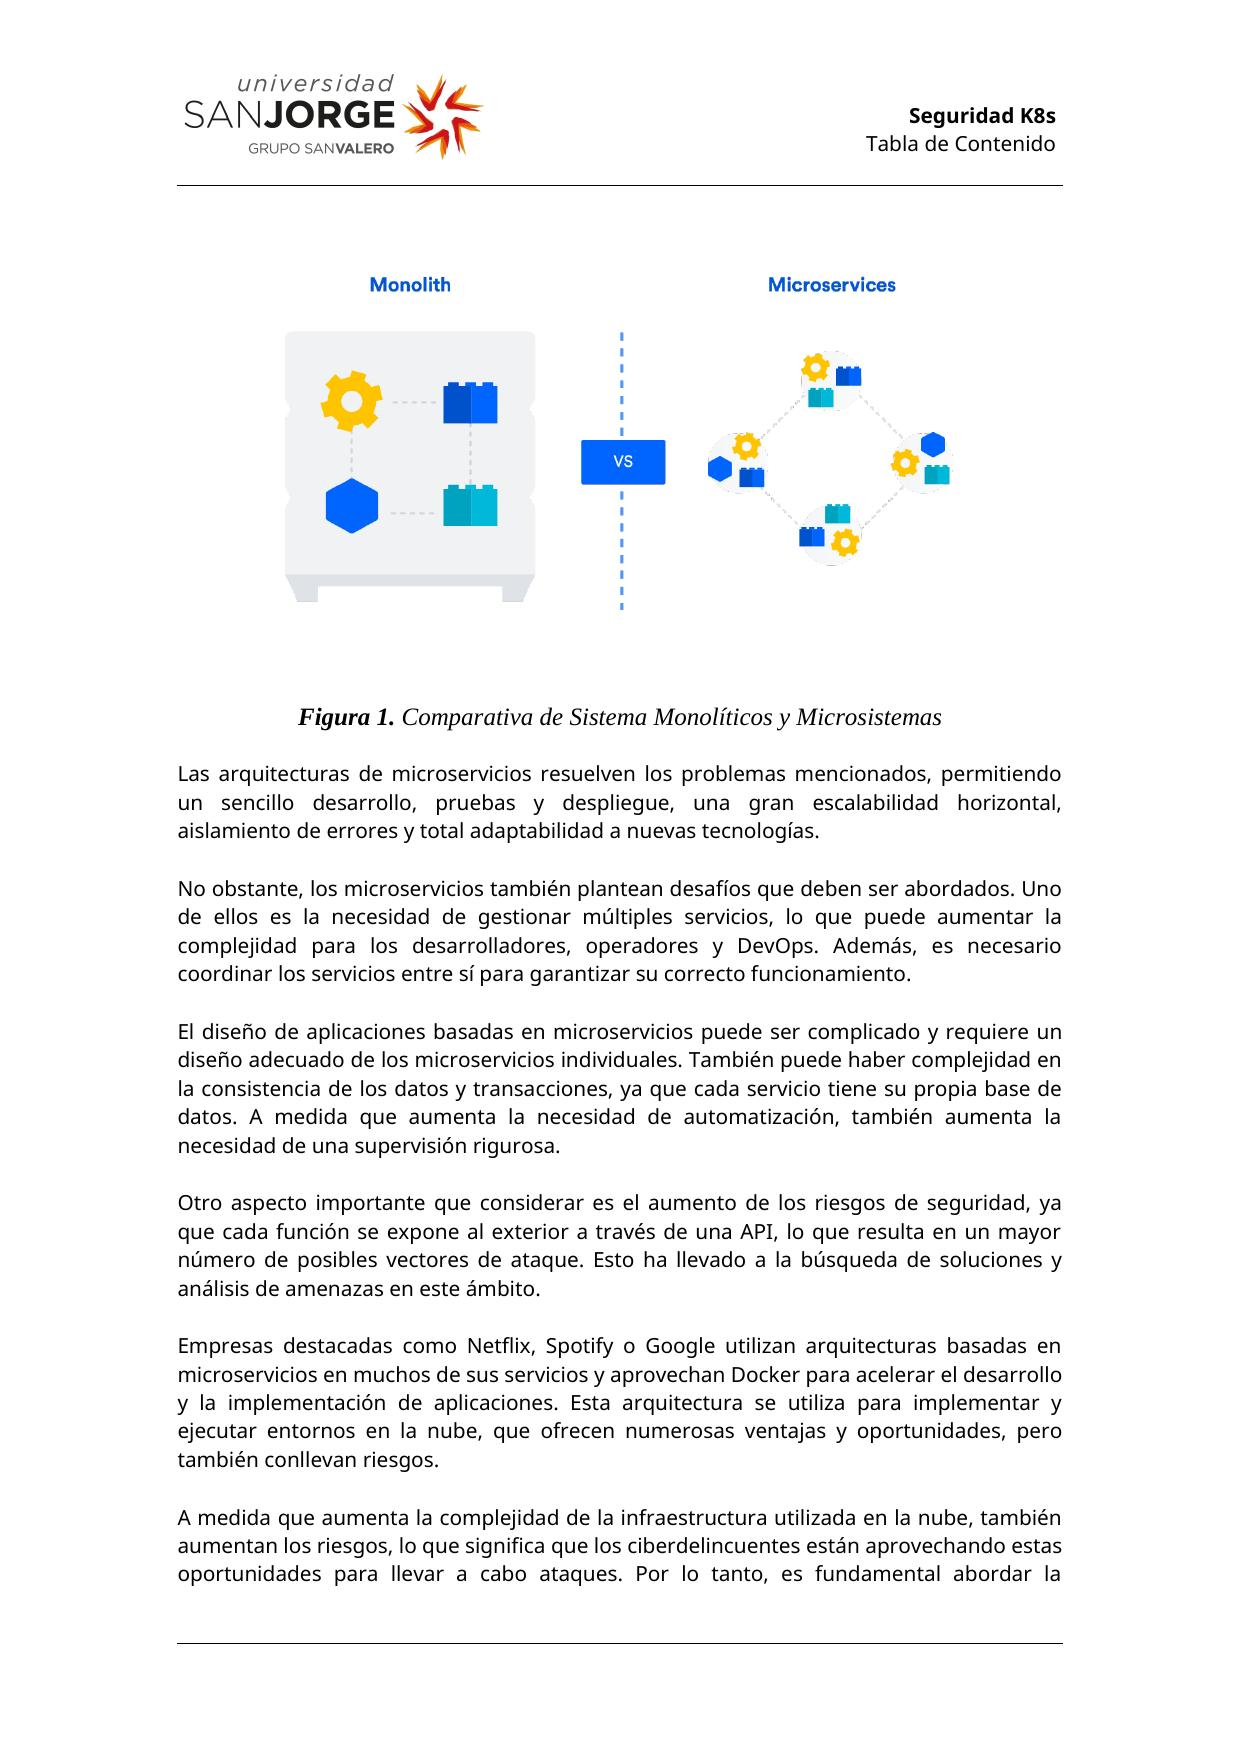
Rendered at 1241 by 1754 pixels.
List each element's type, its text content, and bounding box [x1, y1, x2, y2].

picture [184, 73, 485, 160]
text Las arquitecturas de microservicios resuelven los problemas mencionados, permitiendo un sencillo desarrollo, pruebas y despliegue, una gran escalabilidad horizontal, aislamiento de errores y total adaptabilidad a nuevas tecnologías. [177, 759, 1063, 845]
text El diseño de aplicaciones basadas en microservicios puede ser complicado y requiere un diseño adecuado de los microservicios individuales. También puede haber complejidad en la consistencia de los datos y transacciones, ya que cada servicio tiene su propia base de datos. A medida que aumenta la necesidad de automatización, también aumenta la necesidad de una supervisión rigurosa. [177, 1017, 1063, 1159]
text Empresas destacadas como Netflix, Spotify o Google utilizan arquitecturas basadas en microservicios en muchos de sus servicios y aprovechan Docker para acelerar el desarrollo y la implementación de aplicaciones. Esta arquitectura se utiliza para implementar y ejecutar entornos en la nube, que ofrecen numerosas ventajas y oportunidades, pero también conllevan riesgos. [177, 1331, 1063, 1473]
text Figura 1. Comparativa de Sistema Monolíticos y Microsistemas [177, 702, 1063, 730]
text Otro aspecto importante que considerar es el aumento de los riesgos de seguridad, ya que cada función se expone al exterior a través de una API, lo que resulta en un mayor número de posibles vectores de ataque. Esto ha llevado a la búsqueda de soluciones y análisis de amenazas en este ámbito. [177, 1188, 1063, 1302]
text No obstante, los microservicios también plantean desafíos que deben ser abordados. Uno de ellos es la necesidad de gestionar múltiples servicios, lo que puede aumentar la complejidad para los desarrolladores, operadores y DevOps. Además, es necesario coordinar los servicios entre sí para garantizar su correcto funcionamiento. [177, 874, 1063, 988]
picture [261, 214, 979, 673]
